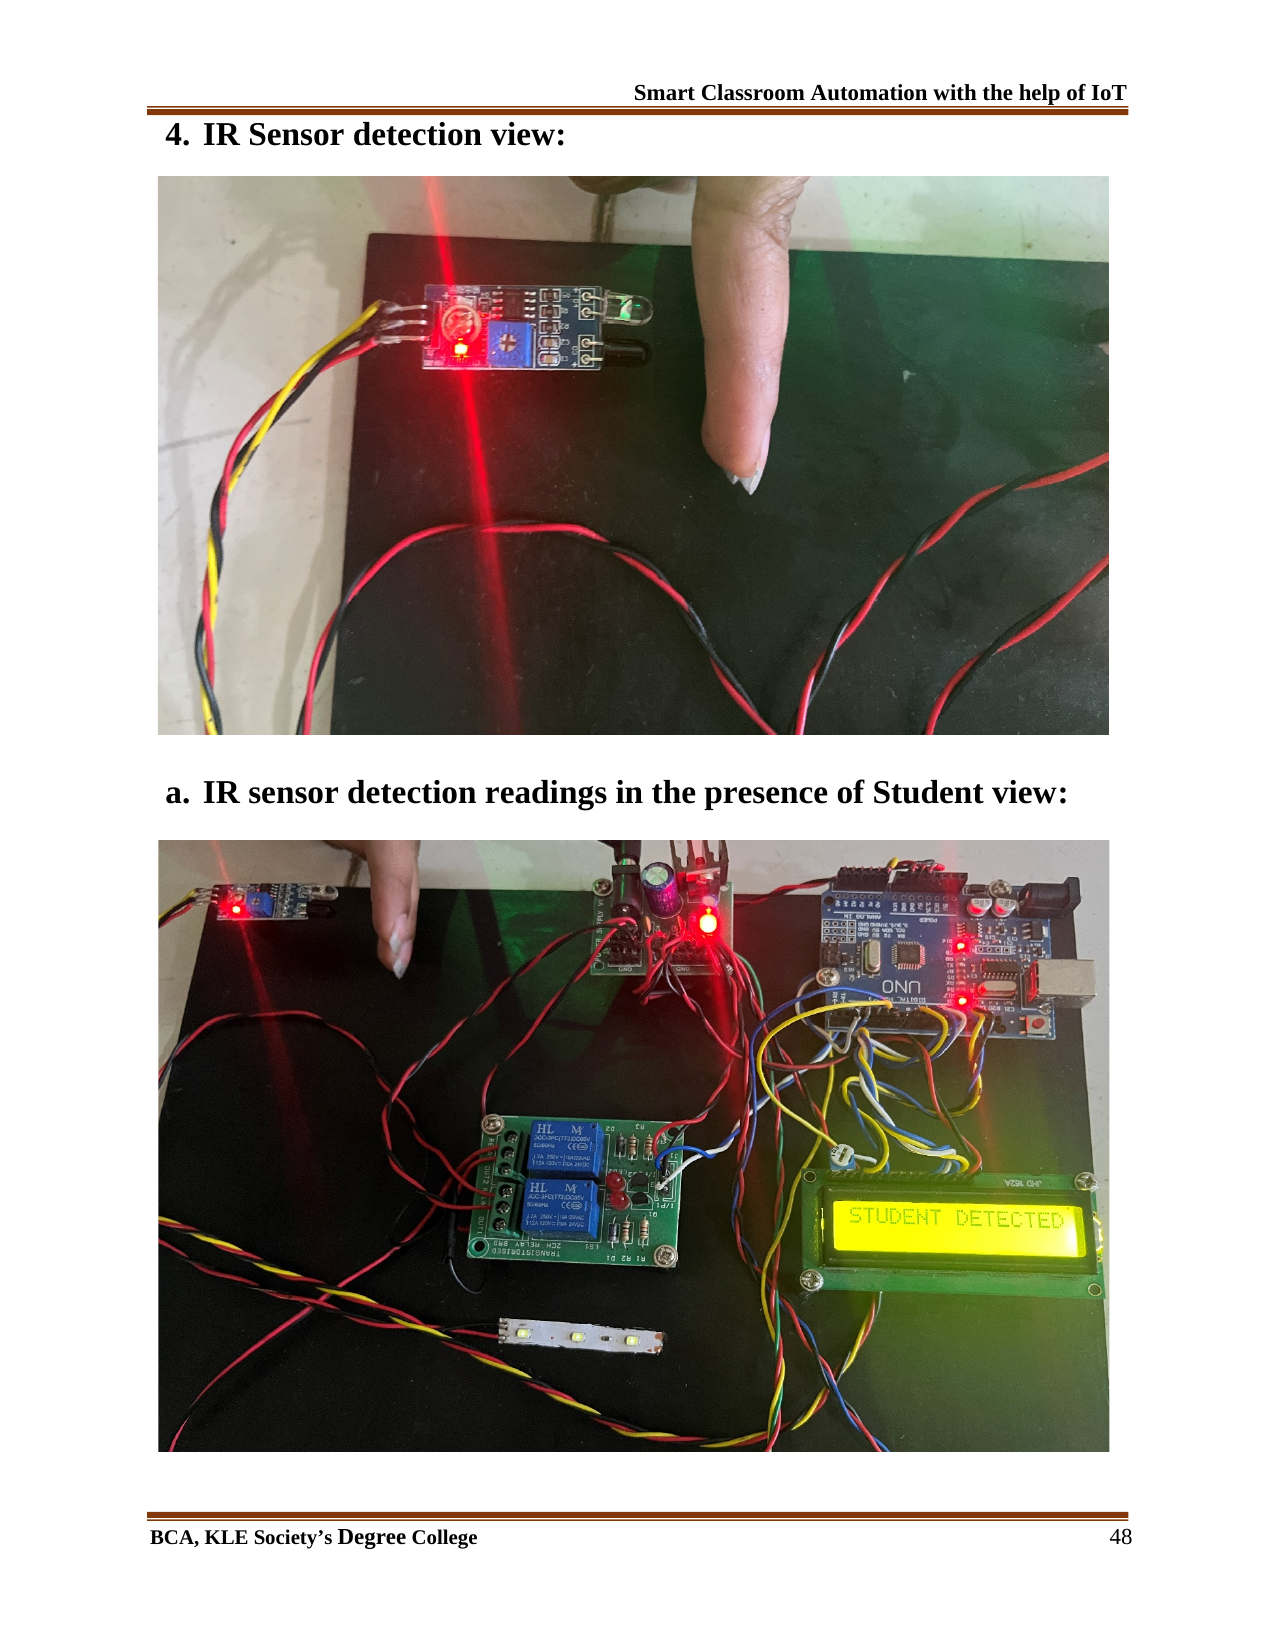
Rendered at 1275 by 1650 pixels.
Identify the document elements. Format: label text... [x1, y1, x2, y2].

picture [157, 176, 1109, 735]
list IR Sensor detection view: [165, 114, 1144, 153]
picture [158, 840, 1110, 1452]
list IR sensor detection readings in the presence of Student view: [165, 773, 1144, 811]
